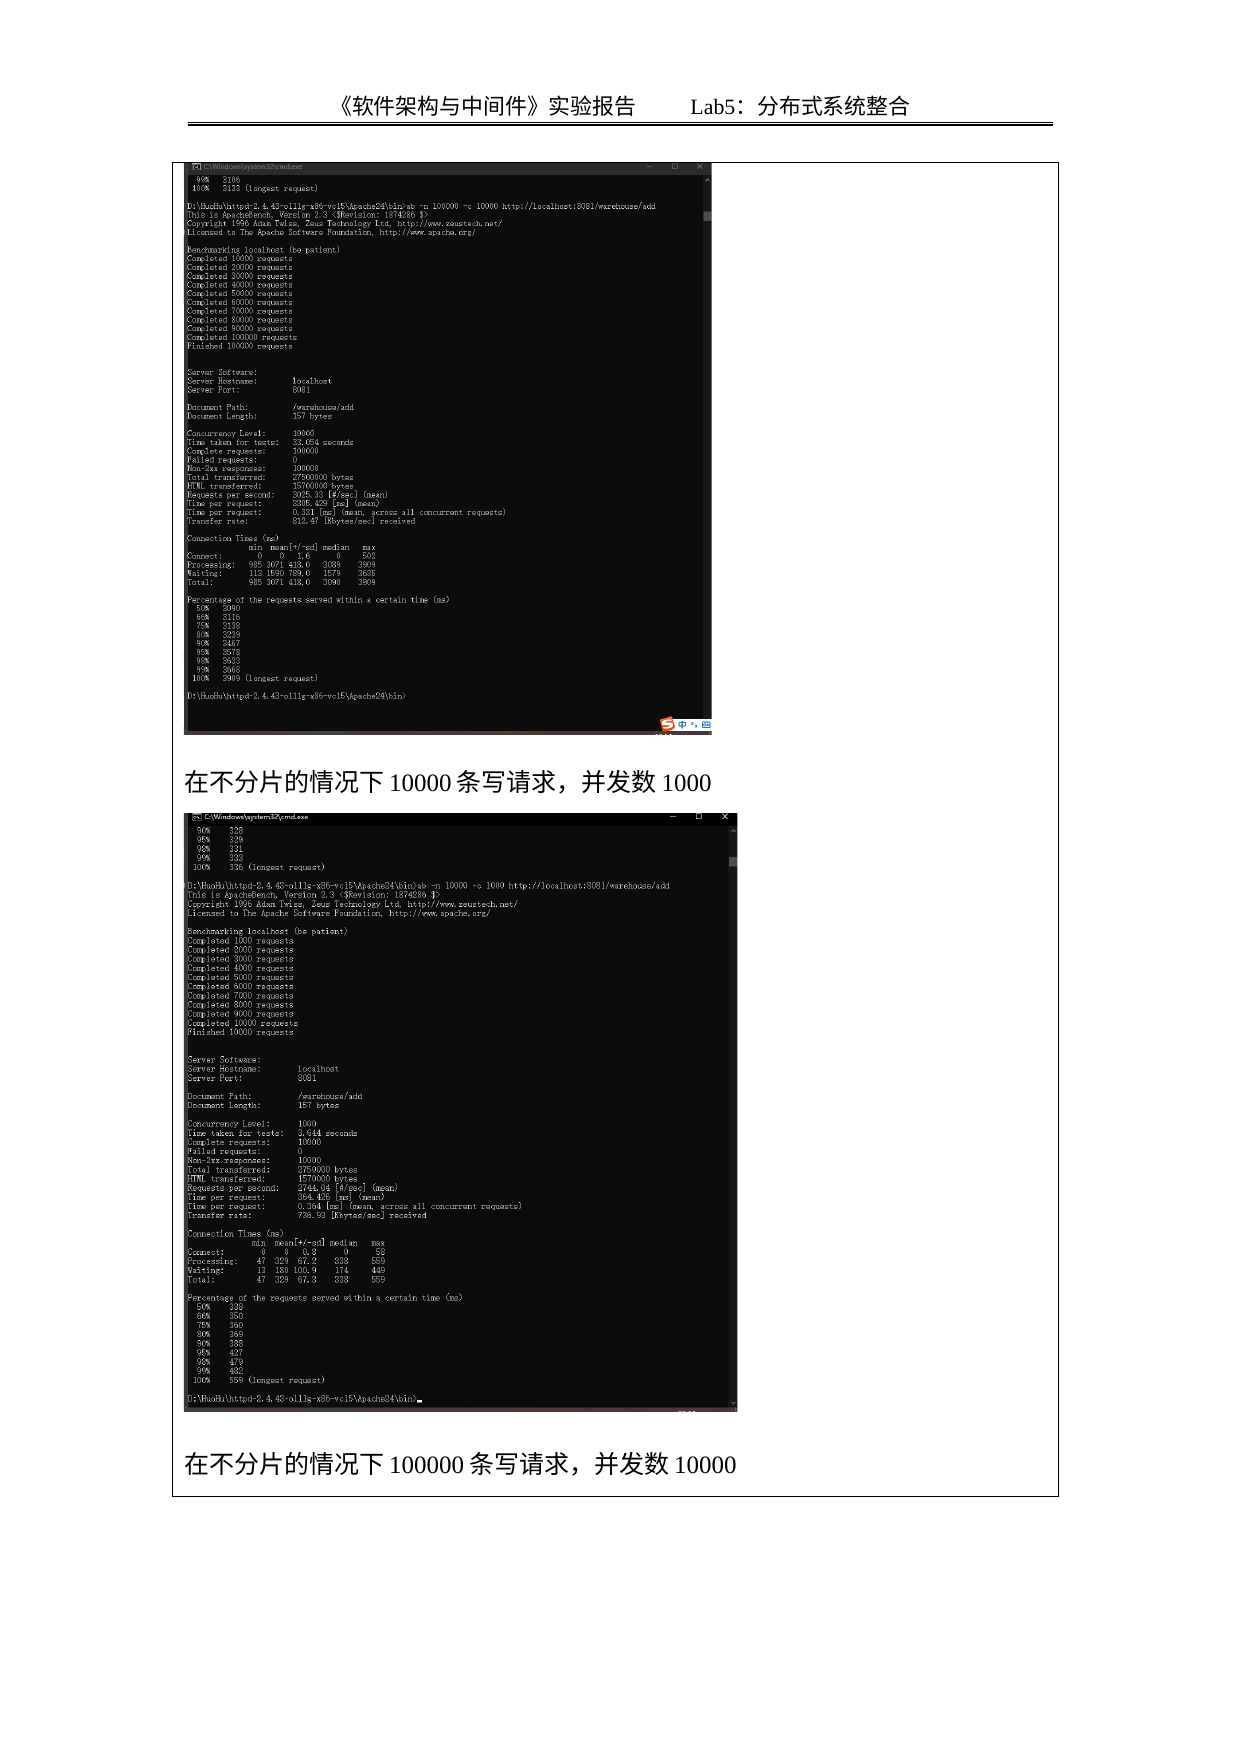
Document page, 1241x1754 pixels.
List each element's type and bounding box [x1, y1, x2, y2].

picture [183, 813, 738, 1412]
picture [183, 163, 712, 735]
table_cell [173, 163, 1058, 1496]
